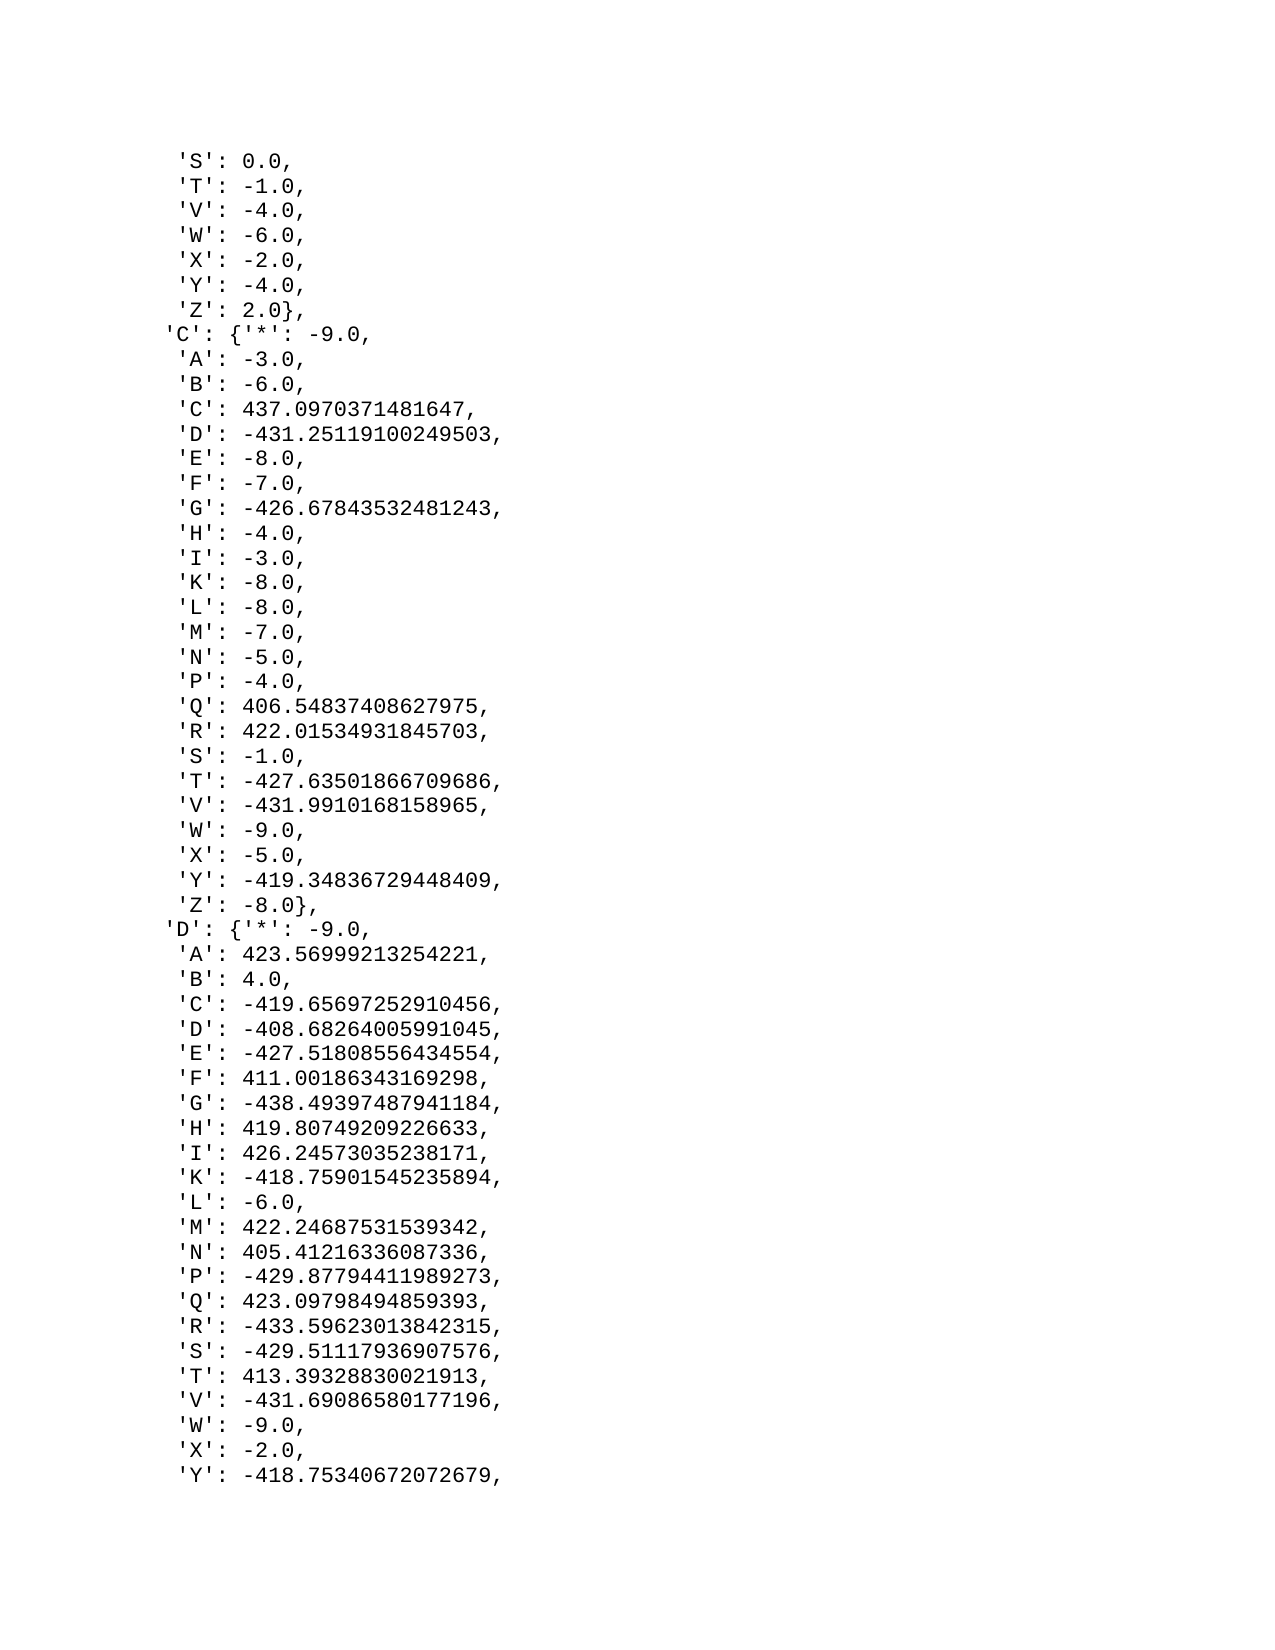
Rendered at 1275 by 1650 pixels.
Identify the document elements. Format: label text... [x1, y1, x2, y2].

text 'K': -418.75901545235894, [150, 1166, 1125, 1191]
text 'L': -6.0, [150, 1191, 1125, 1216]
text 'M': 422.24687531539342, [150, 1216, 1125, 1241]
text 'S': 0.0, [150, 150, 1125, 175]
text 'M': -7.0, [150, 621, 1125, 646]
text 'T': -1.0, [150, 175, 1125, 199]
text 'T': 413.39328830021913, [150, 1365, 1125, 1389]
text 'G': -438.49397487941184, [150, 1092, 1125, 1117]
text 'X': -2.0, [150, 1439, 1125, 1464]
text 'Y': -418.75340672072679, [150, 1464, 1125, 1489]
text 'Y': -4.0, [150, 274, 1125, 299]
text 'B': 4.0, [150, 968, 1125, 993]
text 'Q': 423.09798494859393, [150, 1290, 1125, 1315]
text 'W': -9.0, [150, 1414, 1125, 1439]
text 'E': -427.51808556434554, [150, 1042, 1125, 1067]
text 'A': 423.56999213254221, [150, 943, 1125, 968]
text 'H': -4.0, [150, 522, 1125, 547]
text 'V': -4.0, [150, 199, 1125, 224]
text 'T': -427.63501866709686, [150, 770, 1125, 794]
text 'F': 411.00186343169298, [150, 1067, 1125, 1092]
text 'N': 405.41216336087336, [150, 1241, 1125, 1266]
text 'V': -431.9910168158965, [150, 794, 1125, 819]
text 'S': -429.51117936907576, [150, 1340, 1125, 1365]
text 'E': -8.0, [150, 447, 1125, 472]
text 'I': 426.24573035238171, [150, 1142, 1125, 1166]
text 'Y': -419.34836729448409, [150, 869, 1125, 894]
text 'P': -4.0, [150, 671, 1125, 695]
text 'D': -431.25119100249503, [150, 423, 1125, 447]
text 'D': -408.68264005991045, [150, 1018, 1125, 1042]
text 'F': -7.0, [150, 472, 1125, 497]
text 'N': -5.0, [150, 646, 1125, 671]
text 'L': -8.0, [150, 596, 1125, 621]
text 'I': -3.0, [150, 547, 1125, 571]
text 'Z': -8.0}, [150, 894, 1125, 918]
text 'R': 422.01534931845703, [150, 720, 1125, 745]
text 'G': -426.67843532481243, [150, 497, 1125, 522]
text 'P': -429.87794411989273, [150, 1266, 1125, 1290]
text 'D': {'*': -9.0, [150, 918, 1125, 943]
text 'Q': 406.54837408627975, [150, 695, 1125, 720]
text 'H': 419.80749209226633, [150, 1117, 1125, 1142]
text 'X': -2.0, [150, 249, 1125, 274]
text 'W': -9.0, [150, 819, 1125, 844]
text 'K': -8.0, [150, 571, 1125, 596]
text 'W': -6.0, [150, 224, 1125, 249]
text 'C': {'*': -9.0, [150, 323, 1125, 348]
text 'B': -6.0, [150, 373, 1125, 398]
text 'R': -433.59623013842315, [150, 1315, 1125, 1340]
text 'V': -431.69086580177196, [150, 1389, 1125, 1414]
text 'Z': 2.0}, [150, 299, 1125, 323]
text 'C': -419.65697252910456, [150, 993, 1125, 1018]
text 'S': -1.0, [150, 745, 1125, 770]
text 'C': 437.0970371481647, [150, 398, 1125, 423]
text 'X': -5.0, [150, 844, 1125, 869]
text 'A': -3.0, [150, 348, 1125, 373]
